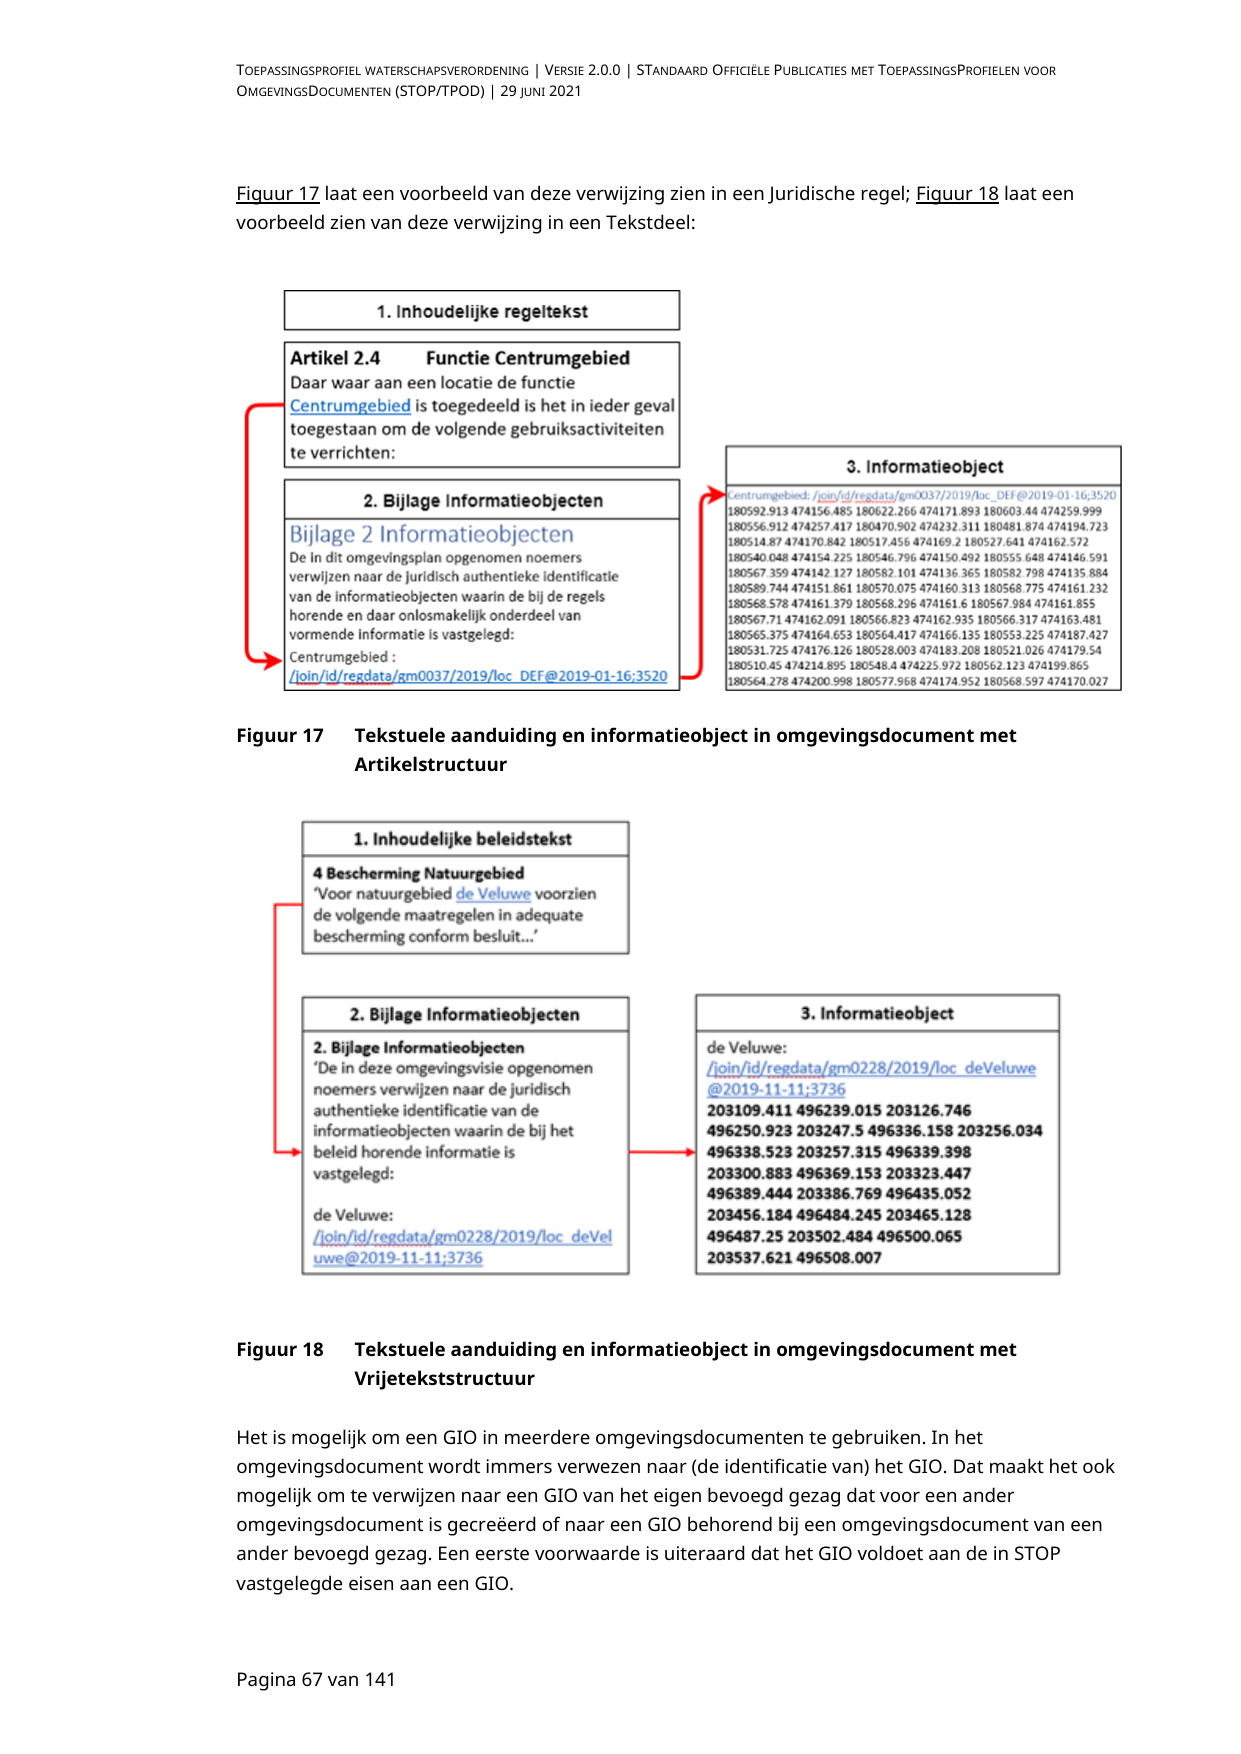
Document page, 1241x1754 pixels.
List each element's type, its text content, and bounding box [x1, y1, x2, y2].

text Het is mogelijk om een GIO in meerdere omgevingsdocumenten te gebruiken. In het omgevingsdocument wordt immers verwezen naar (de identificatie van) het GIO. Dat maakt het ook mogelijk om te verwijzen naar een GIO van het eigen bevoegd gezag dat voor een ander omgevingsdocument is gecreëerd of naar een GIO behorend bij een omgevingsdocument van een ander bevoegd gezag. Een eerste voorwaarde is uiteraard dat het GIO voldoet aan de in STOP vastgelegde eisen aan een GIO. [236, 1421, 1122, 1596]
picture [236, 806, 1123, 1304]
picture [236, 290, 1123, 691]
text Tekstuele aanduiding en informatieobject in omgevingsdocument met Vrijetekststructuur [236, 1333, 1122, 1392]
text Tekstuele aanduiding en informatieobject in omgevingsdocument met Artikelstructuur [236, 719, 1122, 778]
text Figuur 17 laat een voorbeeld van deze verwijzing zien in een Juridische regel; Figuur 18 laat een voorbeeld zien van deze verwijzing in een Tekstdeel: [236, 177, 1122, 236]
